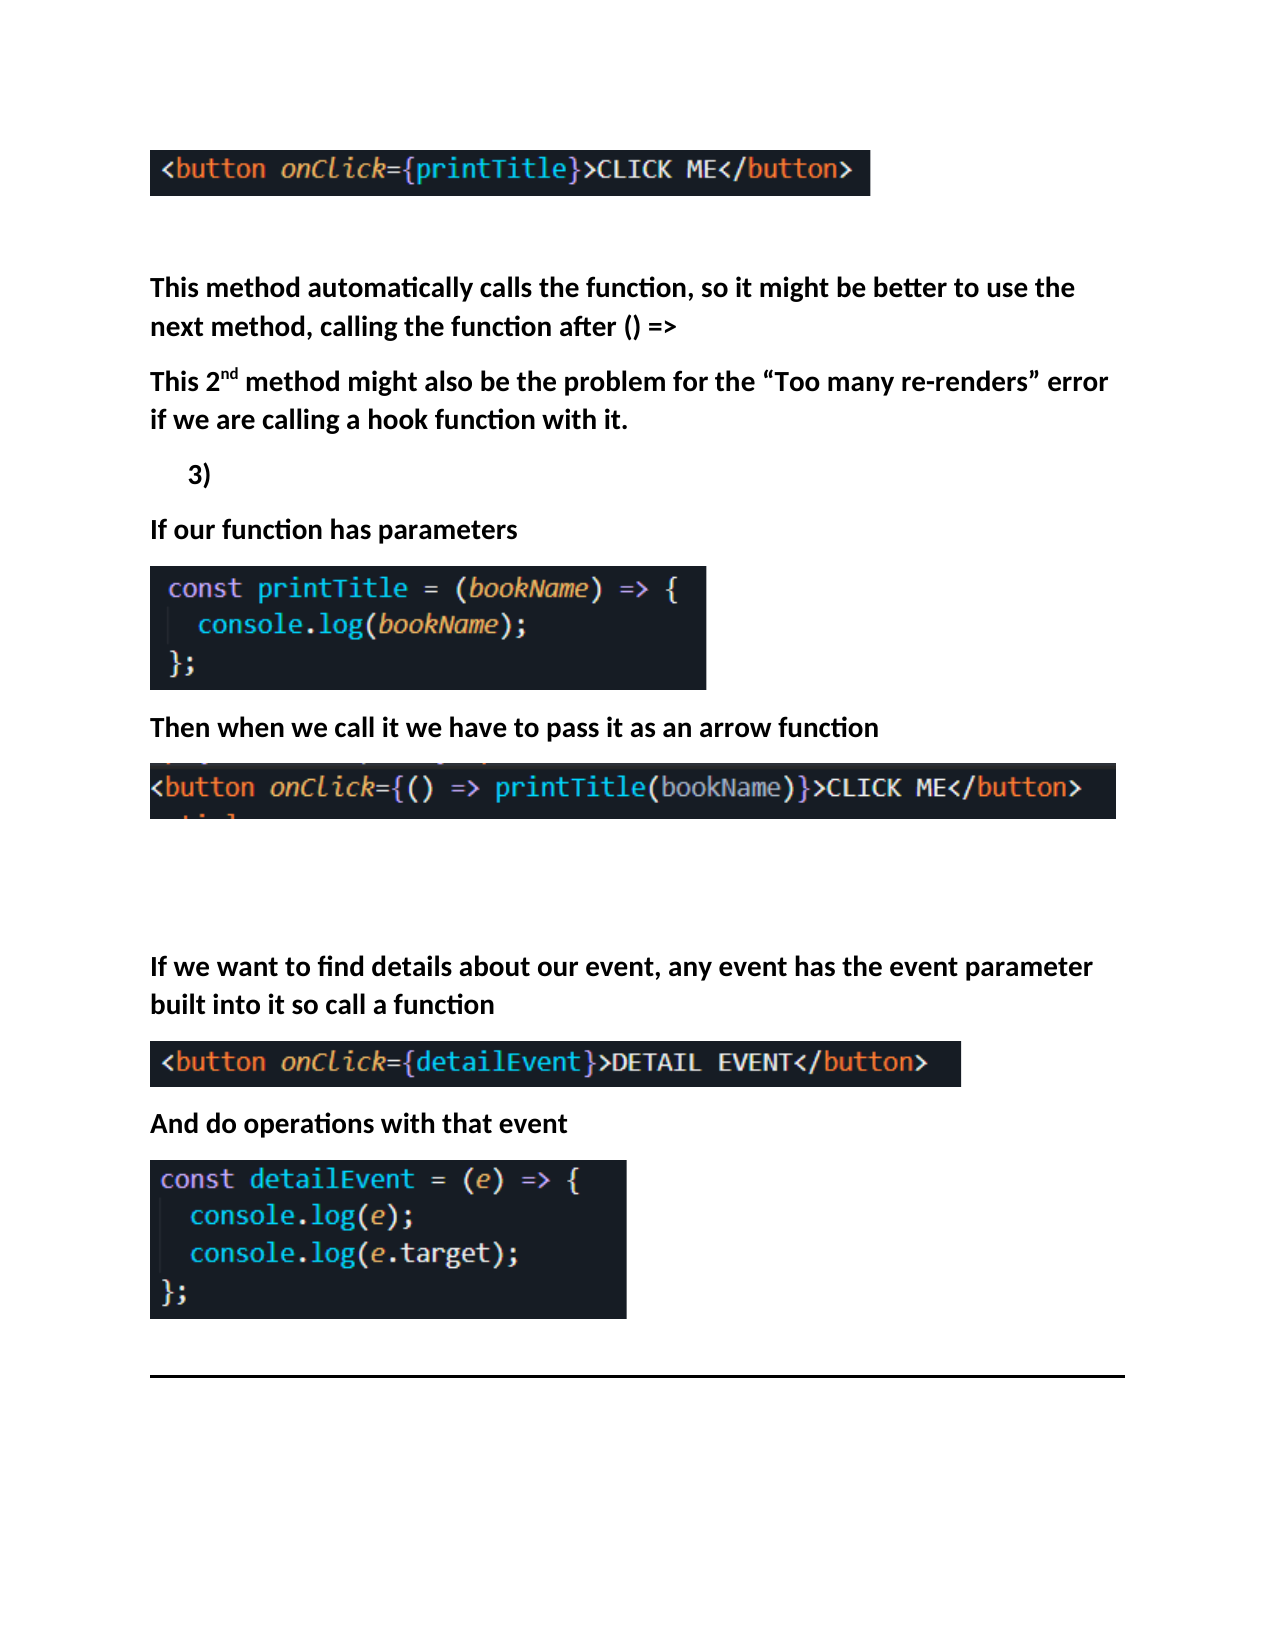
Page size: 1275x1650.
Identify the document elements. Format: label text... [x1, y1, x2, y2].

picture [150, 1160, 627, 1319]
text Then when we call it we have to pass it as an arrow function [150, 709, 1125, 744]
text If our function has parameters [150, 511, 1125, 547]
text If we want to find details about our event, any event has the event parameter built into it so call a function [150, 948, 1125, 1022]
text This 2nd method might also be the problem for the “Too many re-renders” error if we are calling a hook function with it. [150, 363, 1125, 437]
picture [150, 1041, 962, 1087]
picture [150, 763, 1116, 819]
picture [150, 150, 871, 196]
picture [150, 566, 707, 690]
text This method automatically calls the function, so it might be better to use the next method, calling the function after () => [150, 269, 1125, 343]
text And do operations with that event [150, 1105, 1125, 1141]
